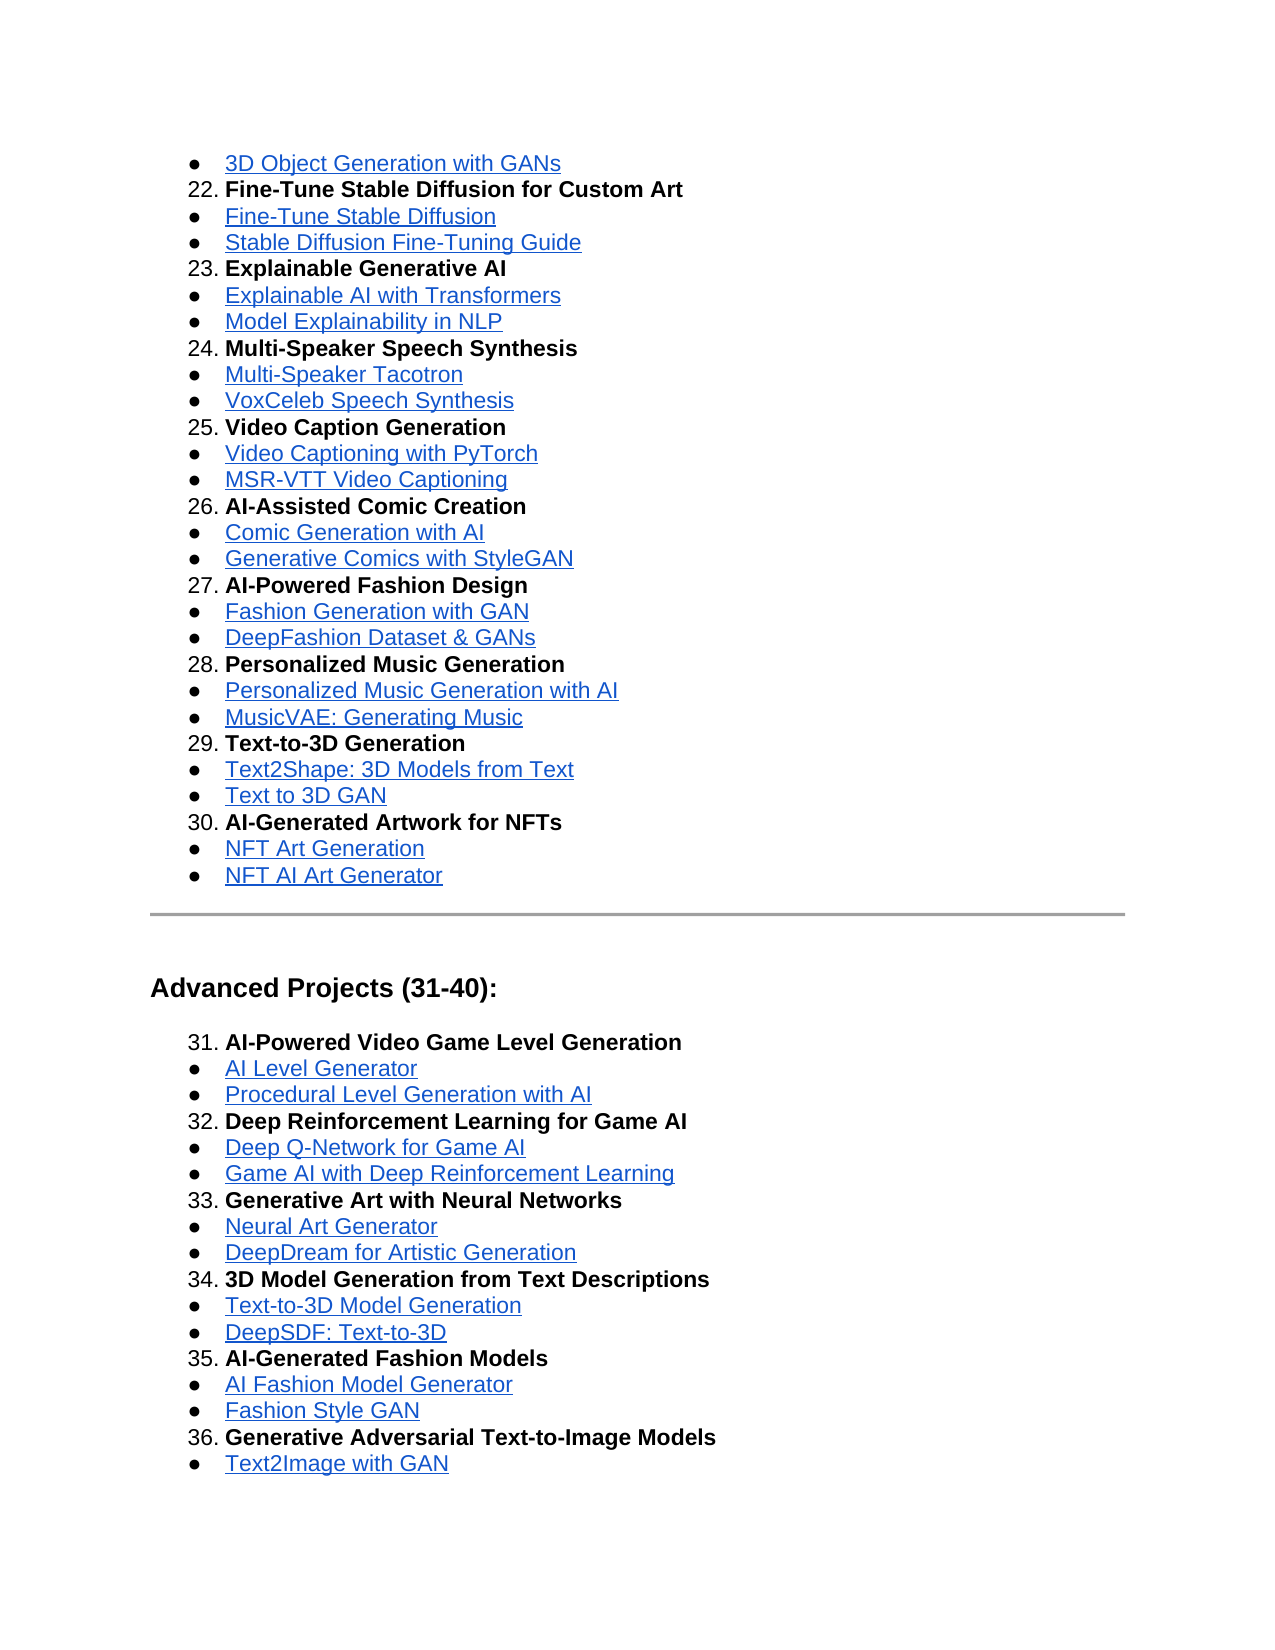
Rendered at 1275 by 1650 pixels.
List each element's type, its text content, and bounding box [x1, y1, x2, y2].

list Generative Adversarial Text-to-Image Models [187, 1424, 1125, 1450]
list MusicVAE: Generating Music [187, 703, 1125, 730]
list 3D Object Generation with GANs [187, 150, 1125, 176]
list DeepSDF: Text-to-3D [187, 1318, 1125, 1345]
list Text2Shape: 3D Models from Text [187, 756, 1125, 782]
subtitle Advanced Projects (31-40): [150, 972, 1125, 1003]
list Text to 3D GAN [187, 782, 1125, 809]
list Fine-Tune Stable Diffusion [187, 203, 1125, 229]
list Fashion Style GAN [187, 1397, 1125, 1424]
list AI-Powered Video Game Level Generation [187, 1028, 1125, 1055]
list AI-Assisted Comic Creation [187, 493, 1125, 519]
list Text-to-3D Model Generation [187, 1292, 1125, 1318]
list MSR-VTT Video Captioning [187, 466, 1125, 493]
list Fine-Tune Stable Diffusion for Custom Art [187, 176, 1125, 203]
list AI Fashion Model Generator [187, 1371, 1125, 1397]
list Text-to-3D Generation [187, 730, 1125, 756]
list Explainable AI with Transformers [187, 282, 1125, 308]
list Game AI with Deep Reinforcement Learning [187, 1160, 1125, 1187]
list Video Caption Generation [187, 413, 1125, 440]
list Generative Comics with StyleGAN [187, 545, 1125, 572]
list Explainable Generative AI [187, 255, 1125, 282]
list NFT Art Generation [187, 835, 1125, 862]
list Multi-Speaker Speech Synthesis [187, 334, 1125, 361]
list Model Explainability in NLP [187, 308, 1125, 334]
list Procedural Level Generation with AI [187, 1081, 1125, 1108]
list Personalized Music Generation with AI [187, 677, 1125, 703]
list Video Captioning with PyTorch [187, 440, 1125, 466]
list AI-Generated Fashion Models [187, 1345, 1125, 1371]
list Comic Generation with AI [187, 519, 1125, 545]
list AI Level Generator [187, 1055, 1125, 1081]
list Generative Art with Neural Networks [187, 1187, 1125, 1213]
list Fashion Generation with GAN [187, 598, 1125, 624]
list NFT AI Art Generator [187, 862, 1125, 888]
list VoxCeleb Speech Synthesis [187, 387, 1125, 413]
list Deep Q-Network for Game AI [187, 1134, 1125, 1160]
list Deep Reinforcement Learning for Game AI [187, 1108, 1125, 1134]
list Text2Image with GAN [187, 1450, 1125, 1477]
list Stable Diffusion Fine-Tuning Guide [187, 229, 1125, 255]
list DeepFashion Dataset & GANs [187, 624, 1125, 651]
list Neural Art Generator [187, 1213, 1125, 1239]
list AI-Generated Artwork for NFTs [187, 809, 1125, 835]
list DeepDream for Artistic Generation [187, 1239, 1125, 1266]
list AI-Powered Fashion Design [187, 572, 1125, 598]
list 3D Model Generation from Text Descriptions [187, 1266, 1125, 1292]
list Multi-Speaker Tacotron [187, 361, 1125, 387]
list Personalized Music Generation [187, 651, 1125, 677]
